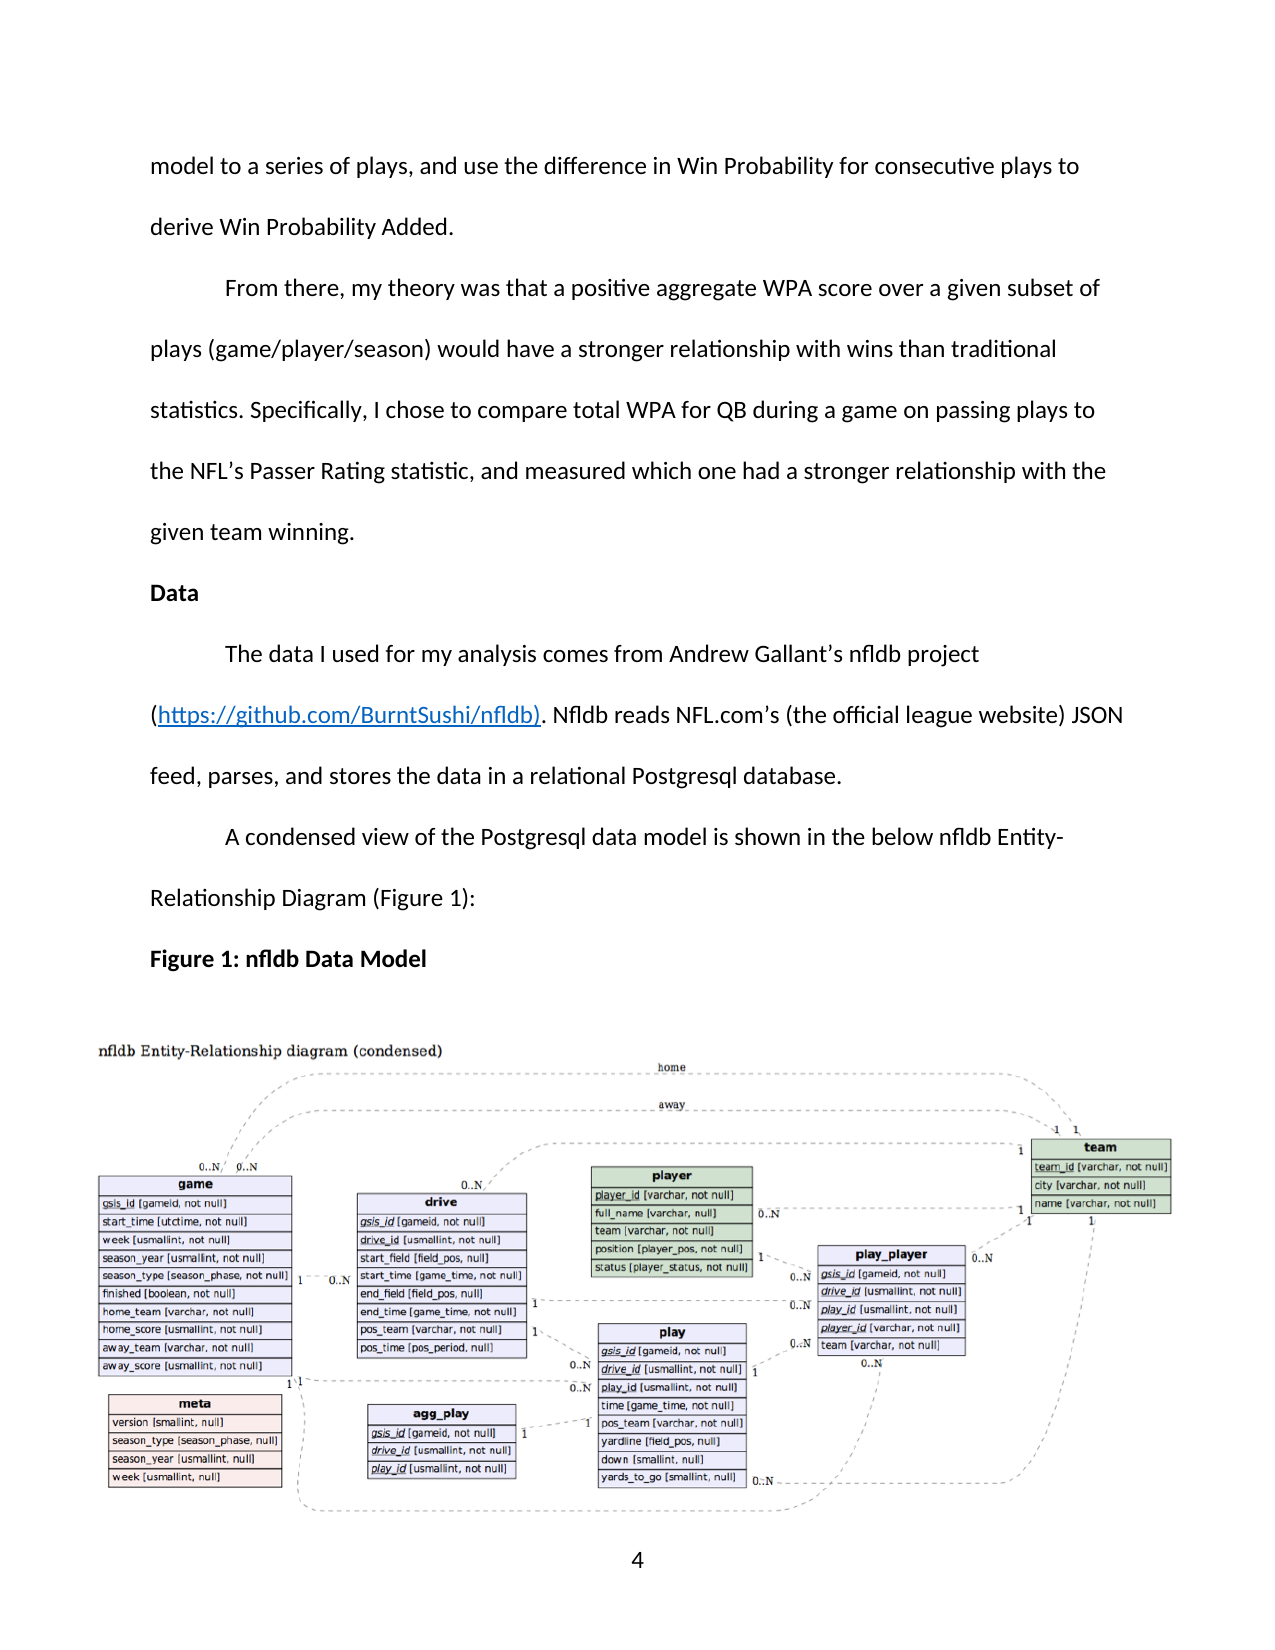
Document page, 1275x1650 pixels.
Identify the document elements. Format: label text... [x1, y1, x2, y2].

text A condensed view of the Postgresql data model is shown in the below nfldb Entity-Relationship Diagram (Figure 1): [150, 821, 1125, 913]
picture [83, 1027, 1192, 1526]
text Figure 1: nfldb Data Model [150, 943, 1125, 974]
text Data [150, 577, 1125, 608]
text The data I used for my analysis comes from Andrew Gallant’s nfldb project (https://github.com/BurntSushi/nfldb). Nfldb reads NFL.com’s (the official league website) JSON feed, parses, and stores the data in a relational Postgresql database. [150, 638, 1125, 791]
text From there, my theory was that a positive aggregate WPA score over a given subset of plays (game/player/season) would have a stronger relationship with wins than traditional statistics. Specifically, I chose to compare total WPA for QB during a game on passing plays to the NFL’s Passer Rating statistic, and measured which one had a stronger relationship with the given team winning. [150, 272, 1125, 547]
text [150, 150, 1125, 242]
